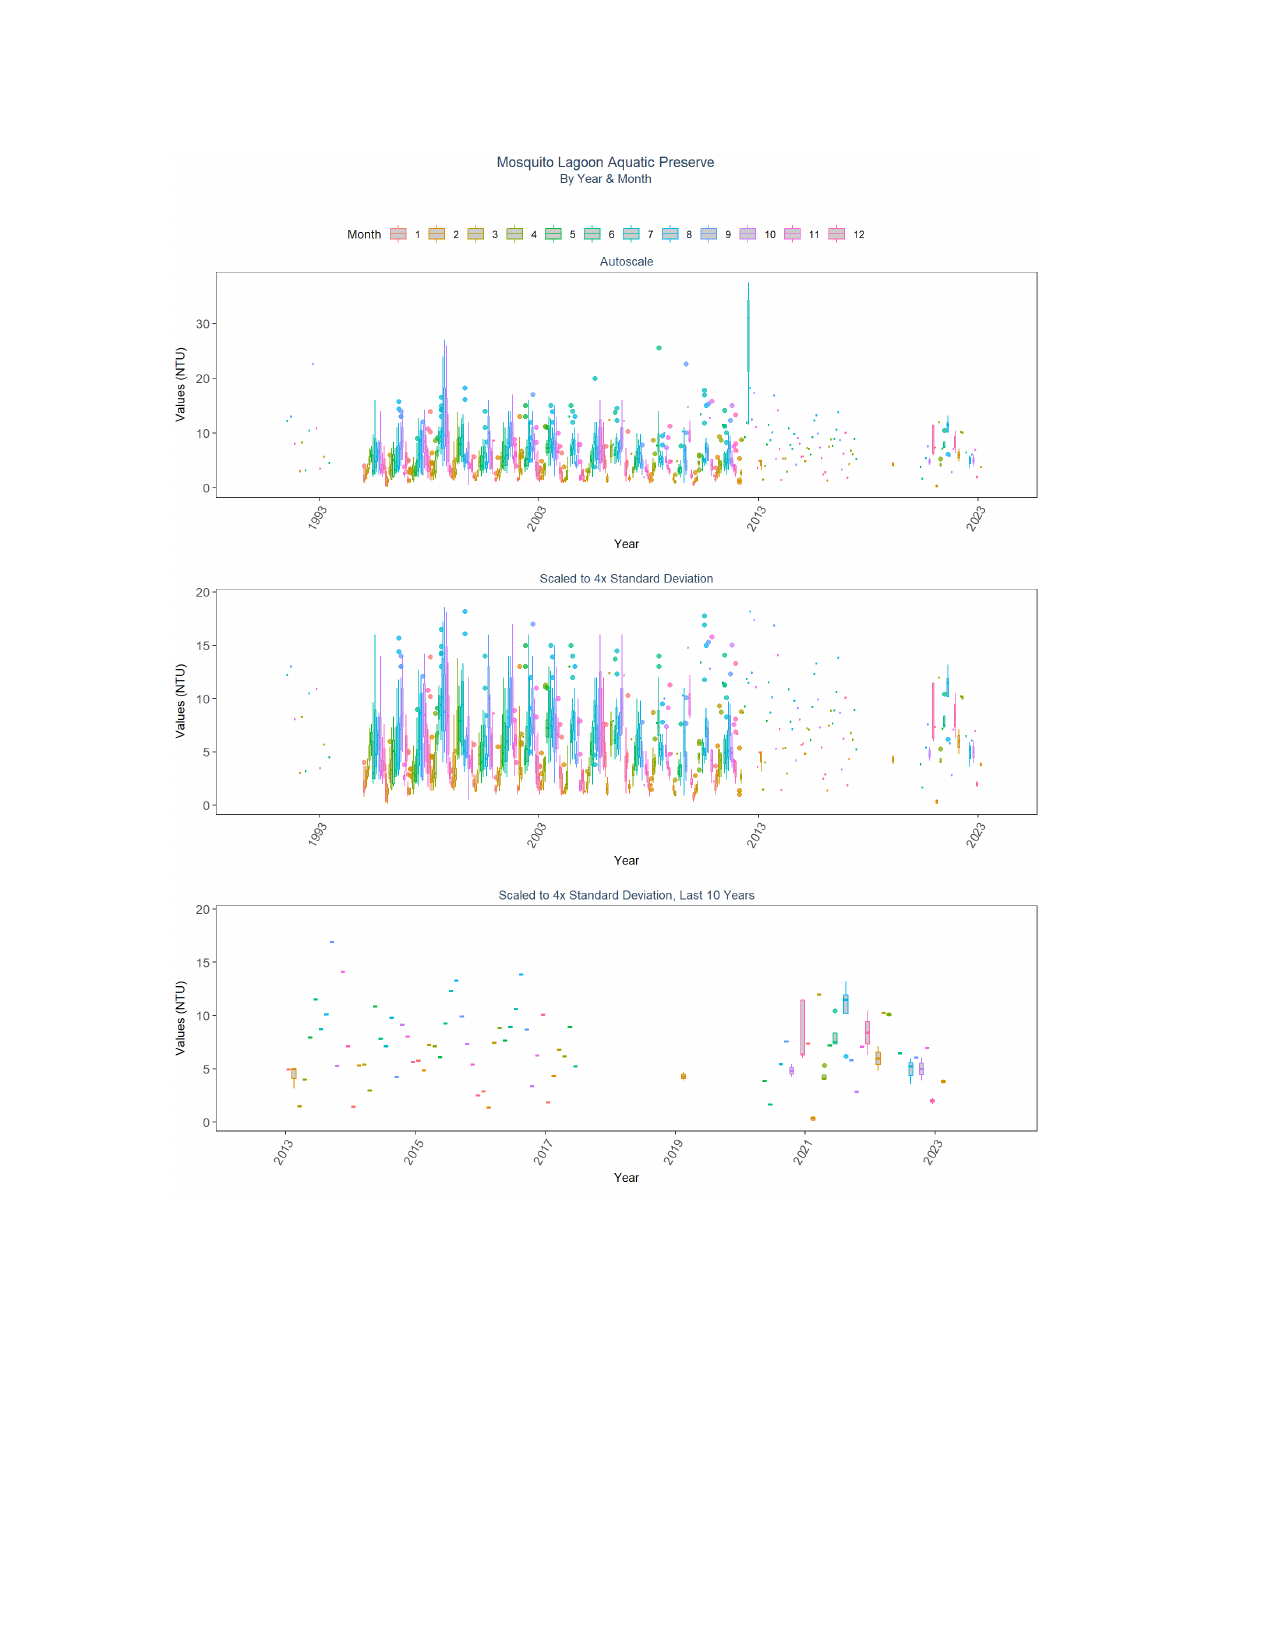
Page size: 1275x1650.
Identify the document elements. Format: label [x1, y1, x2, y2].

picture [168, 150, 1044, 1200]
